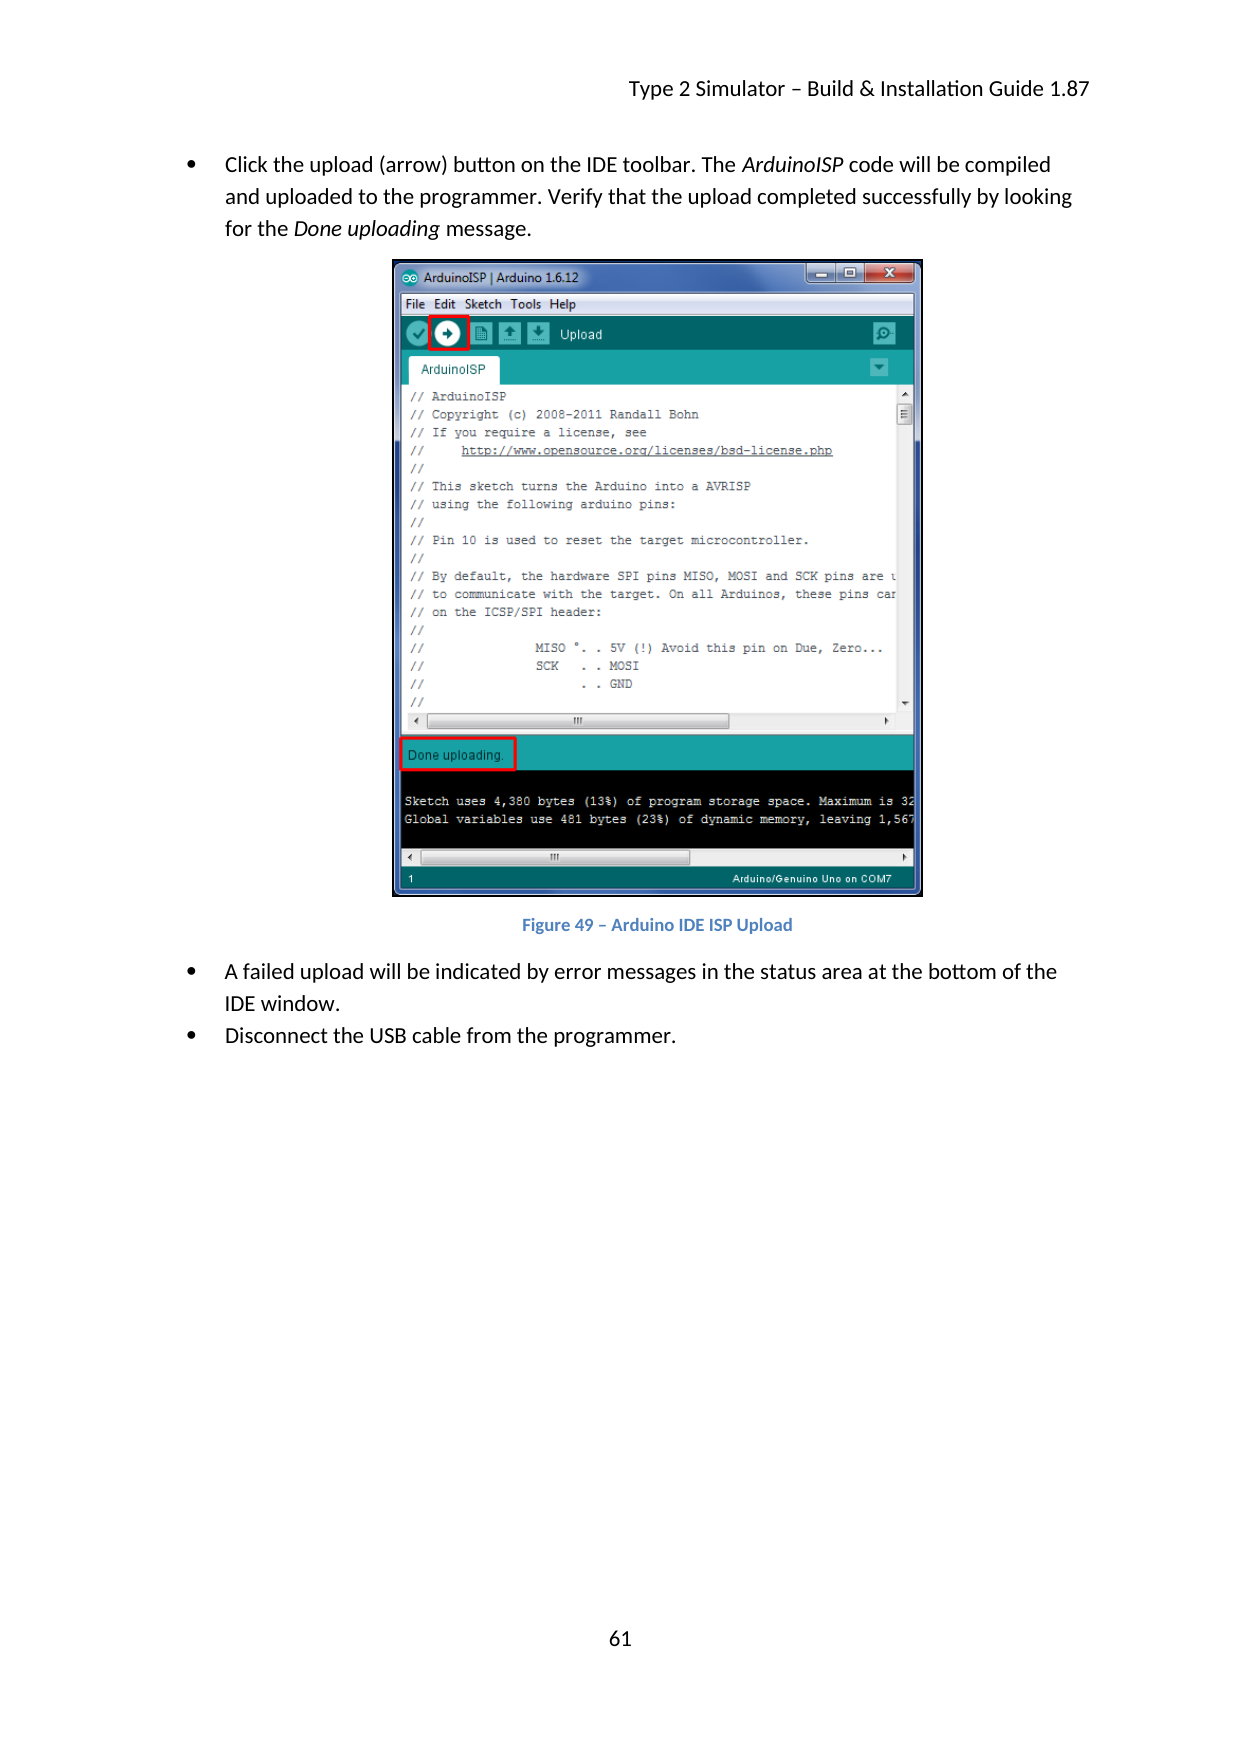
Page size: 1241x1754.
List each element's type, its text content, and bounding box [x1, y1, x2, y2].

list Disconnect the USB cable from the programmer. [187, 1022, 1090, 1050]
text Figure 49 – Arduino IDE ISP Upload [225, 913, 1090, 936]
picture [394, 261, 921, 895]
list Click the upload (arrow) button on the IDE toolbar. The ArduinoISP code will be compiled and uploaded to the programmer. Verify that the upload completed successfully by looking for the Done uploading message. [187, 150, 1090, 242]
list A failed upload will be indicated by error messages in the status area at the bottom of the IDE window. [187, 957, 1090, 1017]
